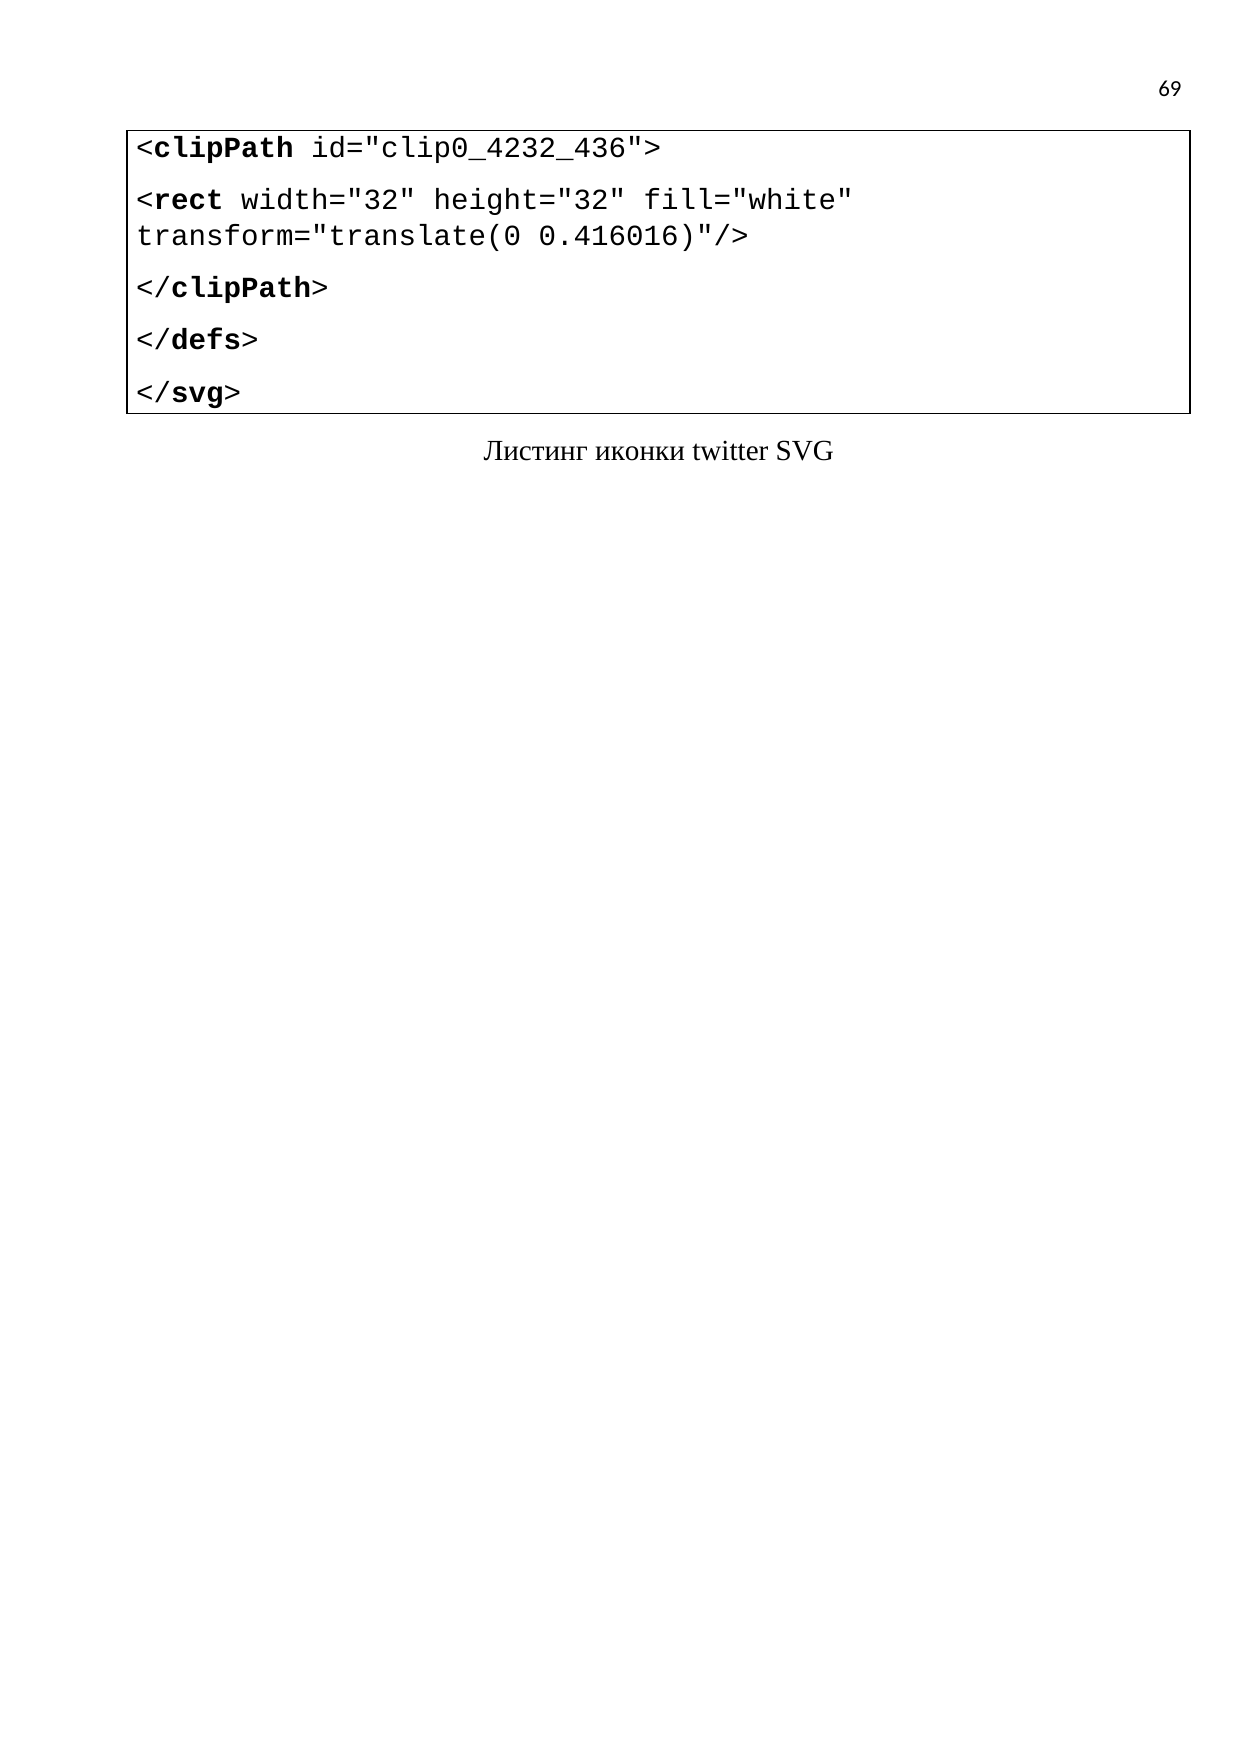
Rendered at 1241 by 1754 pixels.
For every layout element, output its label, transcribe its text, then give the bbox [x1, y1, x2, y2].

text </svg> [128, 375, 1189, 413]
text </clipPath> [128, 270, 1189, 306]
text </defs> [128, 322, 1189, 358]
text <clipPath id="clip0_4232_436"> [128, 131, 1189, 166]
text Листинг иконки twitter SVG [136, 433, 1181, 467]
text <rect width="32" height="32" fill="white" transform="translate(0 0.416016)"/> [128, 182, 1189, 254]
